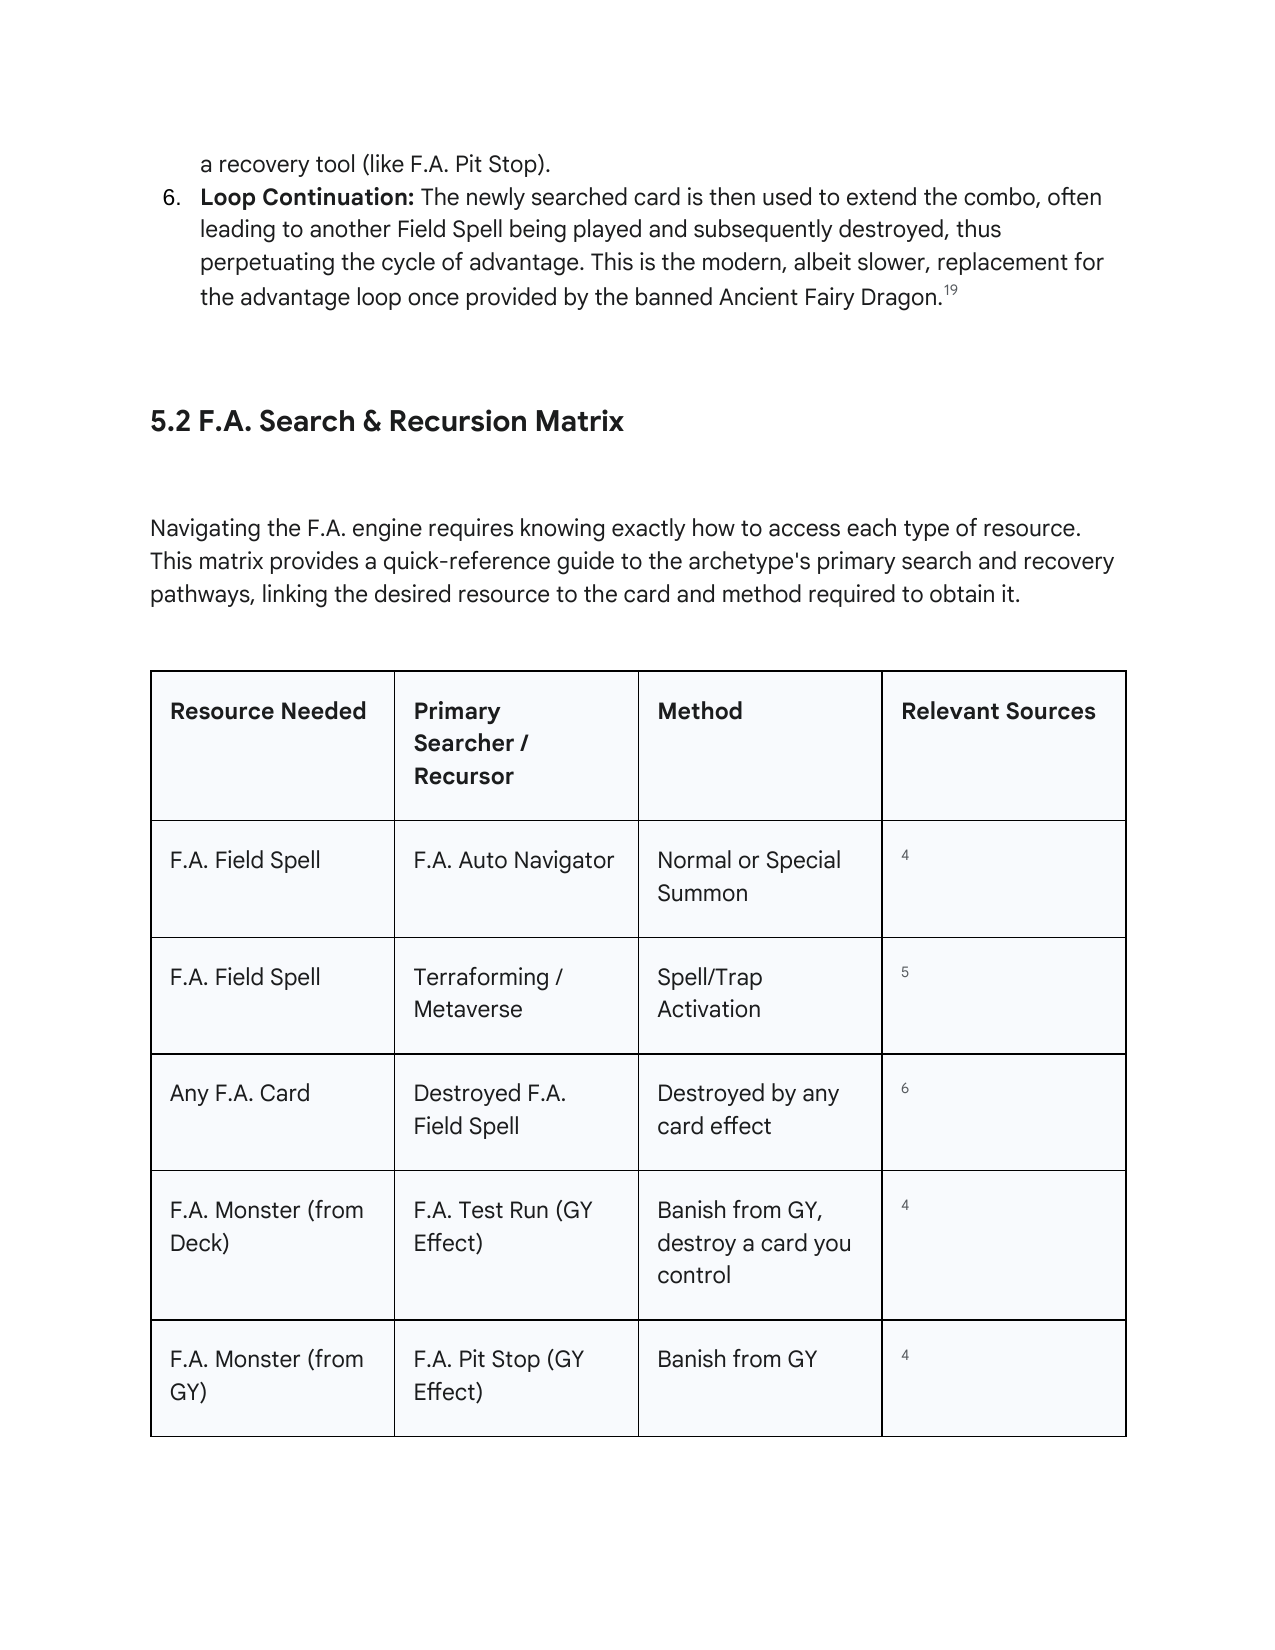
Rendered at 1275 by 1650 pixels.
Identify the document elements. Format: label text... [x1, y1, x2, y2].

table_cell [152, 1321, 394, 1436]
table_cell F.A. Field Spell [152, 821, 394, 936]
table_cell Destroyed F.A. Field Spell [395, 1055, 638, 1170]
table_cell Terraforming / Metaverse [395, 938, 638, 1053]
table_cell F.A. Pit Stop (GY Effect) [395, 1321, 638, 1436]
table_cell F.A. Auto Navigator [395, 821, 638, 936]
table_cell 4 [883, 1321, 1125, 1436]
table_header Relevant Sources [883, 672, 1125, 820]
table_cell Spell/Trap Activation [639, 938, 881, 1053]
table_cell Any F.A. Card [152, 1055, 394, 1170]
table_cell Normal or Special Summon [639, 821, 881, 936]
table_cell Banish from GY [639, 1321, 881, 1436]
table_cell 4 [883, 1171, 1125, 1319]
list Loop Continuation: The newly searched card is then used to extend the combo, often leading to another Field Spell being played and subsequently destroyed, thus perpetuating the cycle of advantage. This is the modern, albeit slower, replacement for the advantage loop once provided by the banned Ancient Fairy Dragon.19 [162, 183, 1125, 313]
table_cell 5 [883, 938, 1125, 1053]
table_cell 4 [883, 821, 1125, 936]
table_header Method [639, 672, 881, 820]
table_header Primary Searcher / Recursor [395, 672, 638, 820]
table_cell F.A. Test Run (GY Effect) [395, 1171, 638, 1319]
text Navigating the F.A. engine requires knowing exactly how to access each type of resource. This matrix provides a quick-reference guide to the archetype's primary search and recovery pathways, linking the desired resource to the card and method required to obtain it. [150, 514, 1125, 609]
table_cell F.A. Field Spell [152, 938, 394, 1053]
table_cell F.A. Monster (from Deck) [152, 1171, 394, 1319]
subtitle 5.2 F.A. Search & Recursion Matrix [150, 403, 1125, 439]
table_cell 6 [883, 1055, 1125, 1170]
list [162, 150, 1125, 179]
table_header Resource Needed [152, 672, 394, 820]
table_cell Destroyed by any card effect [639, 1055, 881, 1170]
table_cell Banish from GY, destroy a card you control [639, 1171, 881, 1319]
